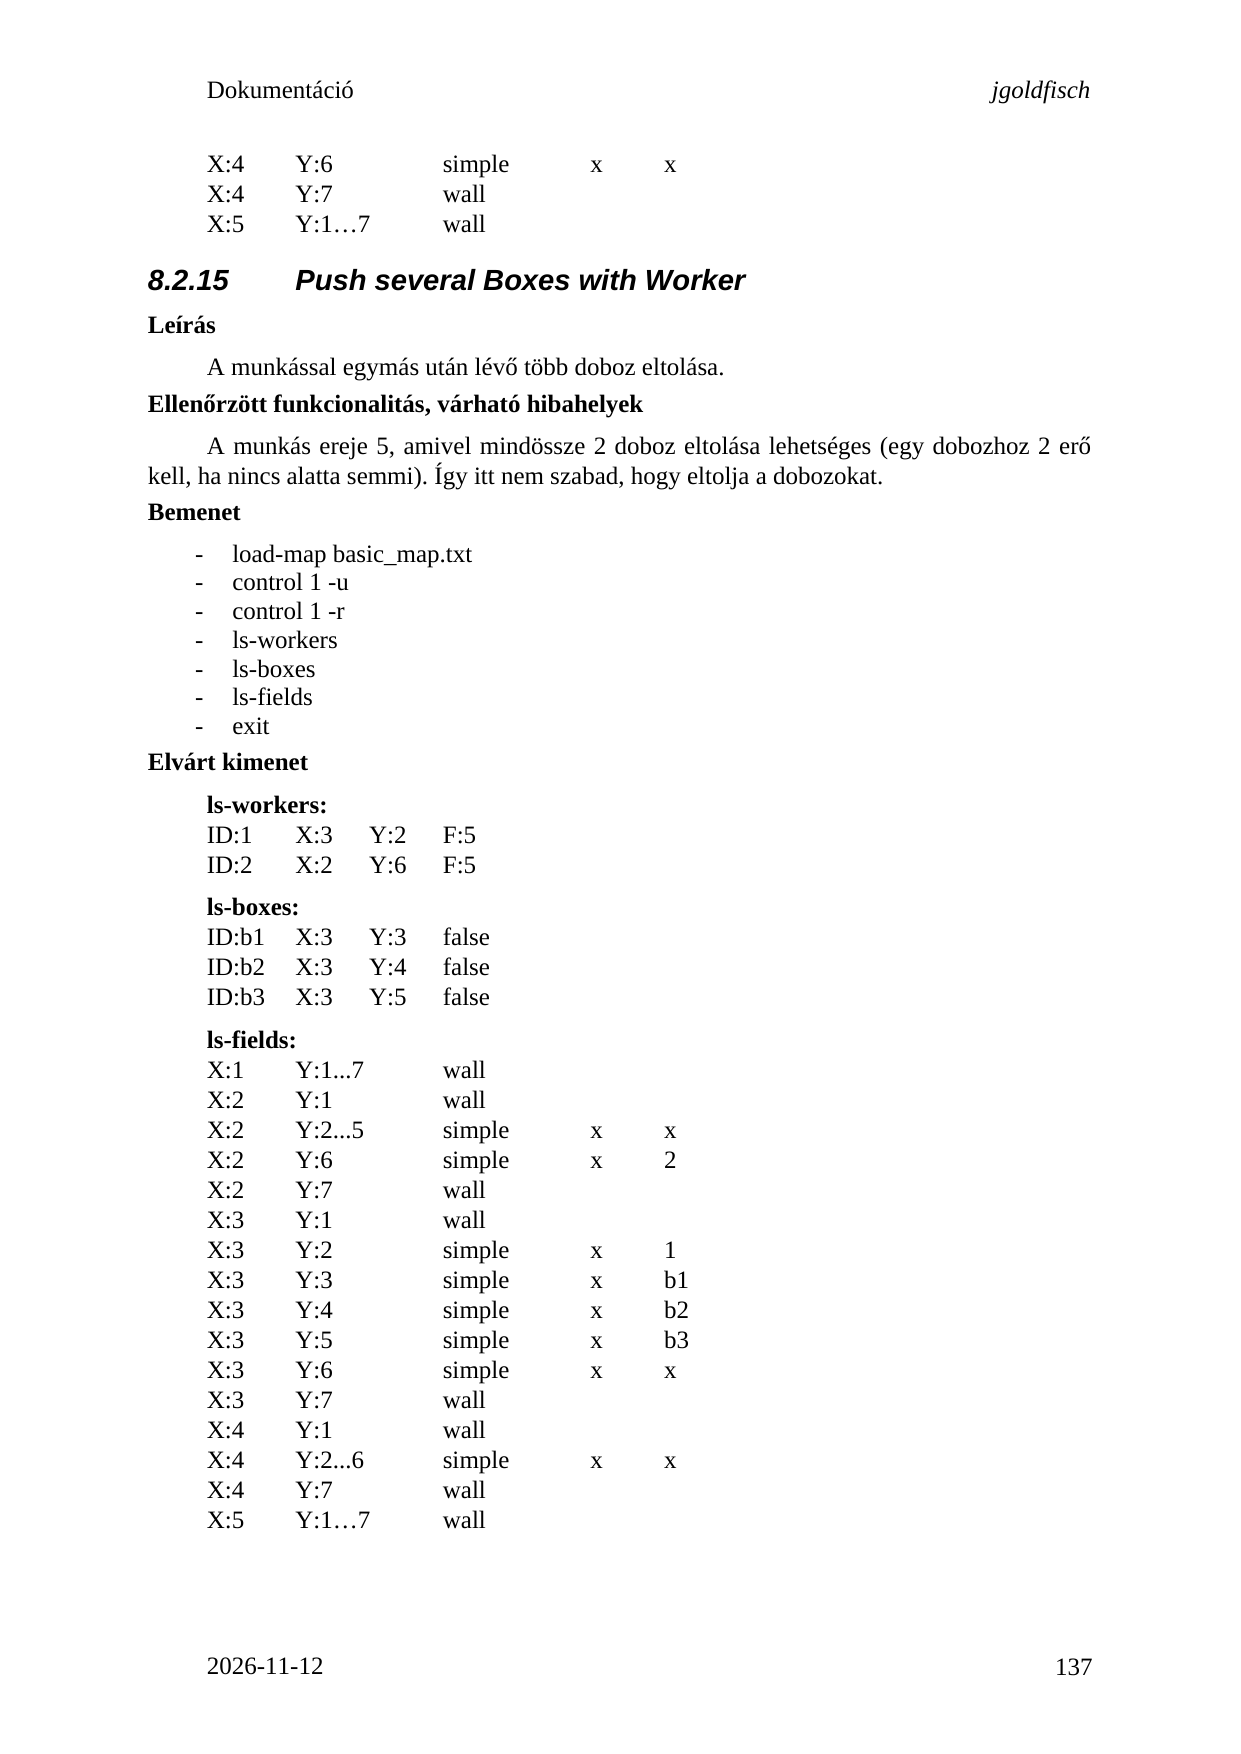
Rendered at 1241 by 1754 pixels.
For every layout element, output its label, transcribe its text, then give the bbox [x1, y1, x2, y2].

text Elvárt kimenet [148, 746, 1093, 776]
text X:4 Y:7 wall [148, 178, 1093, 208]
text X:5 Y:1…7 wall [148, 1504, 1093, 1534]
text X:5 Y:1…7 wall [148, 208, 1093, 238]
text X:4 Y:7 wall [148, 1474, 1093, 1504]
text control 1 -u [195, 567, 1093, 596]
text Bemenet [148, 496, 1093, 526]
text ls-fields [195, 682, 1093, 711]
text X:3 Y:3 simple x b1 [148, 1264, 1093, 1294]
text ls-fields: [148, 1024, 1093, 1054]
text ID:1 X:3 Y:2 F:5 [148, 819, 1093, 849]
text exit [195, 711, 1093, 740]
text A munkással egymás után lévő több doboz eltolása. [148, 351, 1093, 381]
subtitle Push several Boxes with Worker [148, 263, 1093, 296]
text control 1 -r [195, 596, 1093, 625]
text ls-boxes: [148, 891, 1093, 921]
text X:2 Y:2...5 simple x x [148, 1114, 1093, 1144]
text X:2 Y:6 simple x 2 [148, 1144, 1093, 1174]
text X:2 Y:7 wall [148, 1174, 1093, 1204]
text X:2 Y:1 wall [148, 1084, 1093, 1114]
text X:3 Y:7 wall [148, 1384, 1093, 1414]
text X:3 Y:2 simple x 1 [148, 1234, 1093, 1264]
text X:4 Y:2...6 simple x x [148, 1444, 1093, 1474]
text ID:b3 X:3 Y:5 false [148, 981, 1093, 1011]
text ls-workers: [148, 789, 1093, 819]
text A munkás ereje 5, amivel mindössze 2 doboz eltolása lehetséges (egy dobozhoz 2 erő kell, ha nincs alatta semmi). Így itt nem szabad, hogy eltolja a dobozokat. [148, 430, 1093, 490]
text Ellenőrzött funkcionalitás, várható hibahelyek [148, 387, 1093, 417]
text X:4 Y:1 wall [148, 1414, 1093, 1444]
text ID:b1 X:3 Y:3 false [148, 921, 1093, 951]
text X:3 Y:4 simple x b2 [148, 1294, 1093, 1324]
text X:4 Y:6 simple x x [148, 148, 1093, 178]
text ls-workers [195, 625, 1093, 654]
text X:3 Y:6 simple x x [148, 1354, 1093, 1384]
text load-map basic_map.txt [195, 539, 1093, 567]
text ID:b2 X:3 Y:4 false [148, 951, 1093, 981]
text Leírás [148, 309, 1093, 339]
text X:3 Y:5 simple x b3 [148, 1324, 1093, 1354]
text ID:2 X:2 Y:6 F:5 [148, 849, 1093, 879]
text ls-boxes [195, 654, 1093, 682]
text X:3 Y:1 wall [148, 1204, 1093, 1234]
text X:1 Y:1...7 wall [148, 1054, 1093, 1084]
